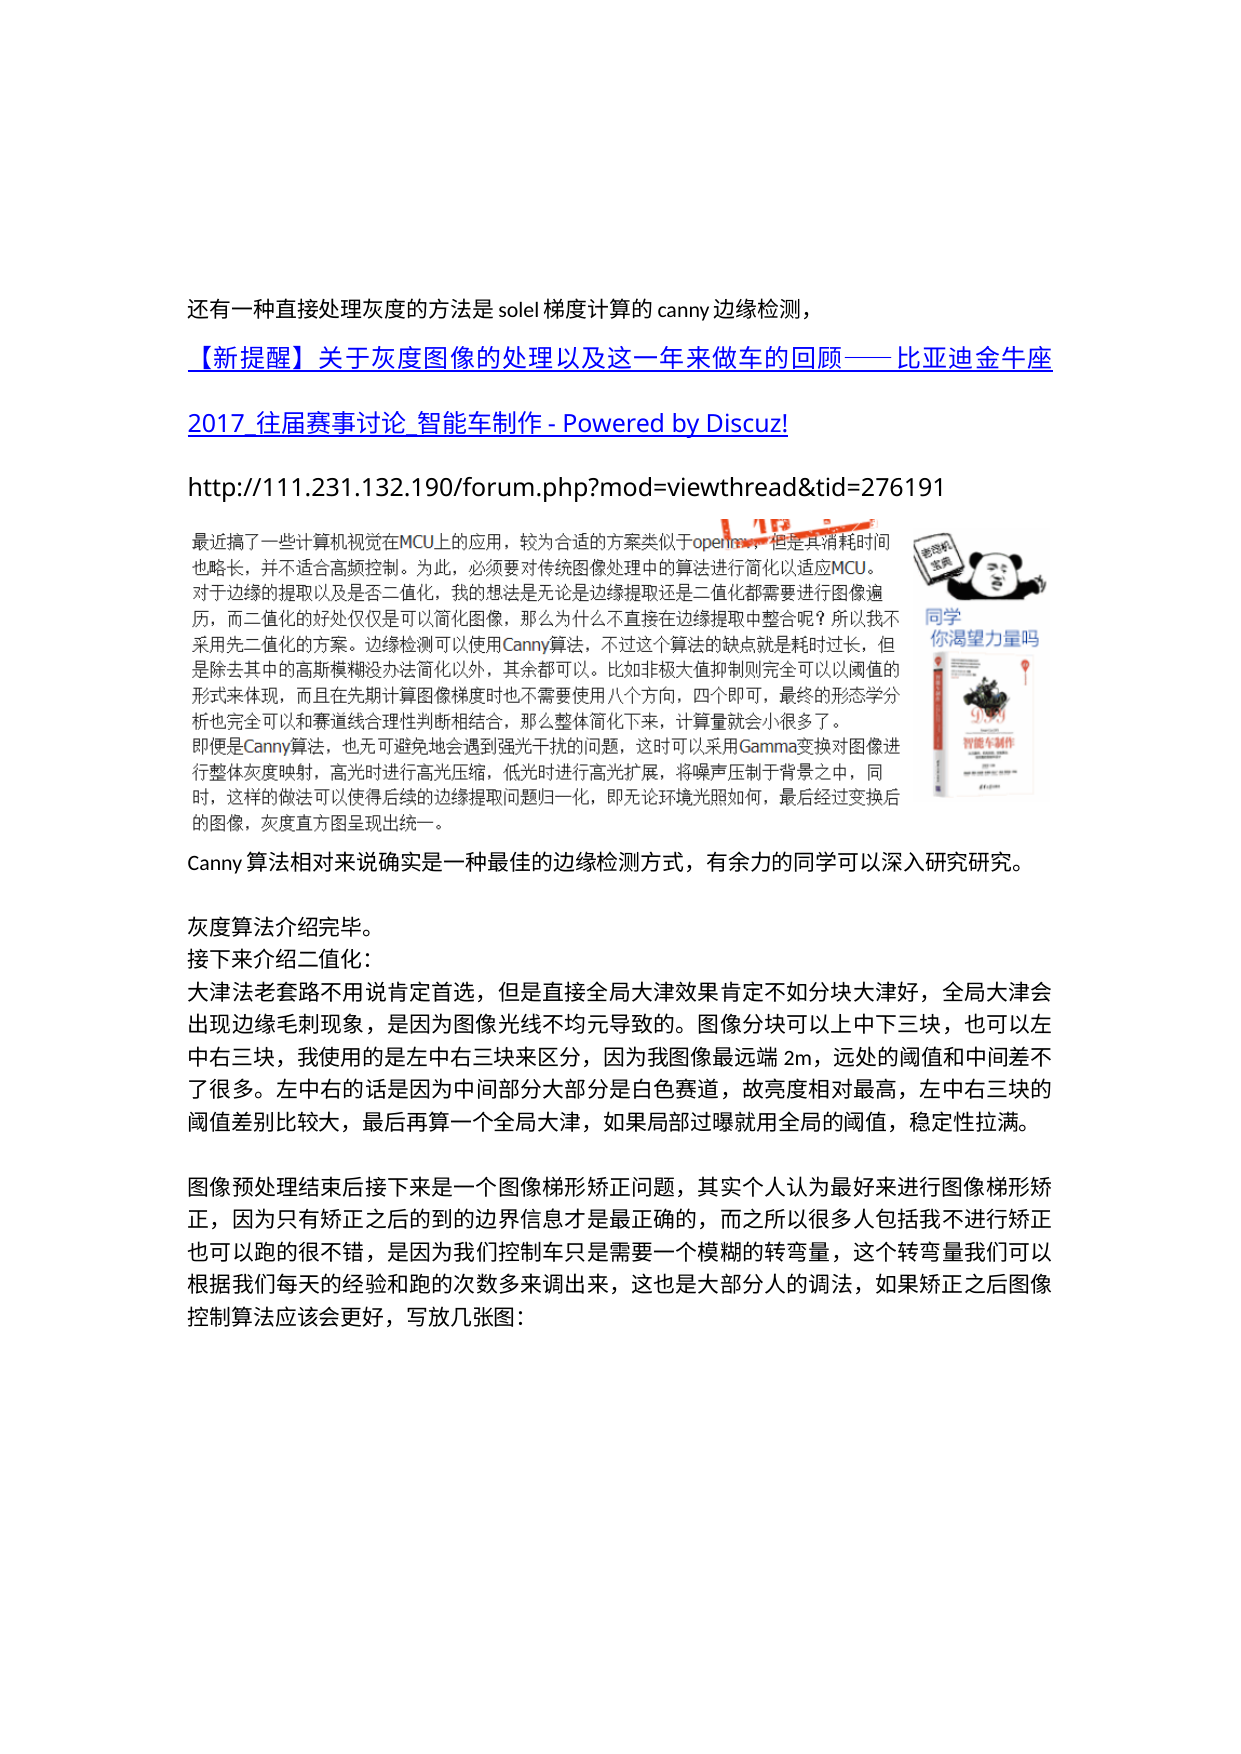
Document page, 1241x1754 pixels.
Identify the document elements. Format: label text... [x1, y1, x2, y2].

text 【新提醒】关于灰度图像的处理以及这一年来做车的回顾——比亚迪金牛座2017_往届赛事讨论_智能车制作 - Powered by Discuz! [187, 324, 1053, 370]
text 接下来介绍二值化： [187, 942, 1053, 974]
text Canny算法相对来说确实是一种最佳的边缘检测方式，有余力的同学可以深入研究研究。 [187, 844, 1053, 877]
text 还有一种直接处理灰度的方法是solel梯度计算的canny边缘检测， [187, 292, 1053, 324]
text 灰度算法介绍完毕。 [187, 909, 1053, 942]
text 【新提醒】关于灰度图像的处理以及这一年来做车的回顾——比亚迪金牛座2017_往届赛事讨论_智能车制作 - Powered by Discuz! [187, 371, 1053, 454]
text http://111.231.132.190/forum.php?mod=viewthread&tid=276191 [187, 454, 1053, 519]
text 大津法老套路不用说肯定首选，但是直接全局大津效果肯定不如分块大津好，全局大津会出现边缘毛刺现象，是因为图像光线不均元导致的。图像分块可以上中下三块，也可以左中右三块，我使用的是左中右三块来区分，因为我图像最远端2m，远处的阈值和中间差不了很多。左中右的话是因为中间部分大部分是白色赛道，故亮度相对最高，左中右三块的阈值差别比较大，最后再算一个全局大津，如果局部过曝就用全局的阈值，稳定性拉满。 [187, 974, 1053, 1137]
picture [187, 519, 1053, 838]
text 图像预处理结束后接下来是一个图像梯形矫正问题，其实个人认为最好来进行图像梯形矫正，因为只有矫正之后的到的边界信息才是最正确的，而之所以很多人包括我不进行矫正也可以跑的很不错，是因为我们控制车只是需要一个模糊的转弯量，这个转弯量我们可以根据我们每天的经验和跑的次数多来调出来，这也是大部分人的调法，如果矫正之后图像控制算法应该会更好，写放几张图： [187, 1169, 1053, 1332]
